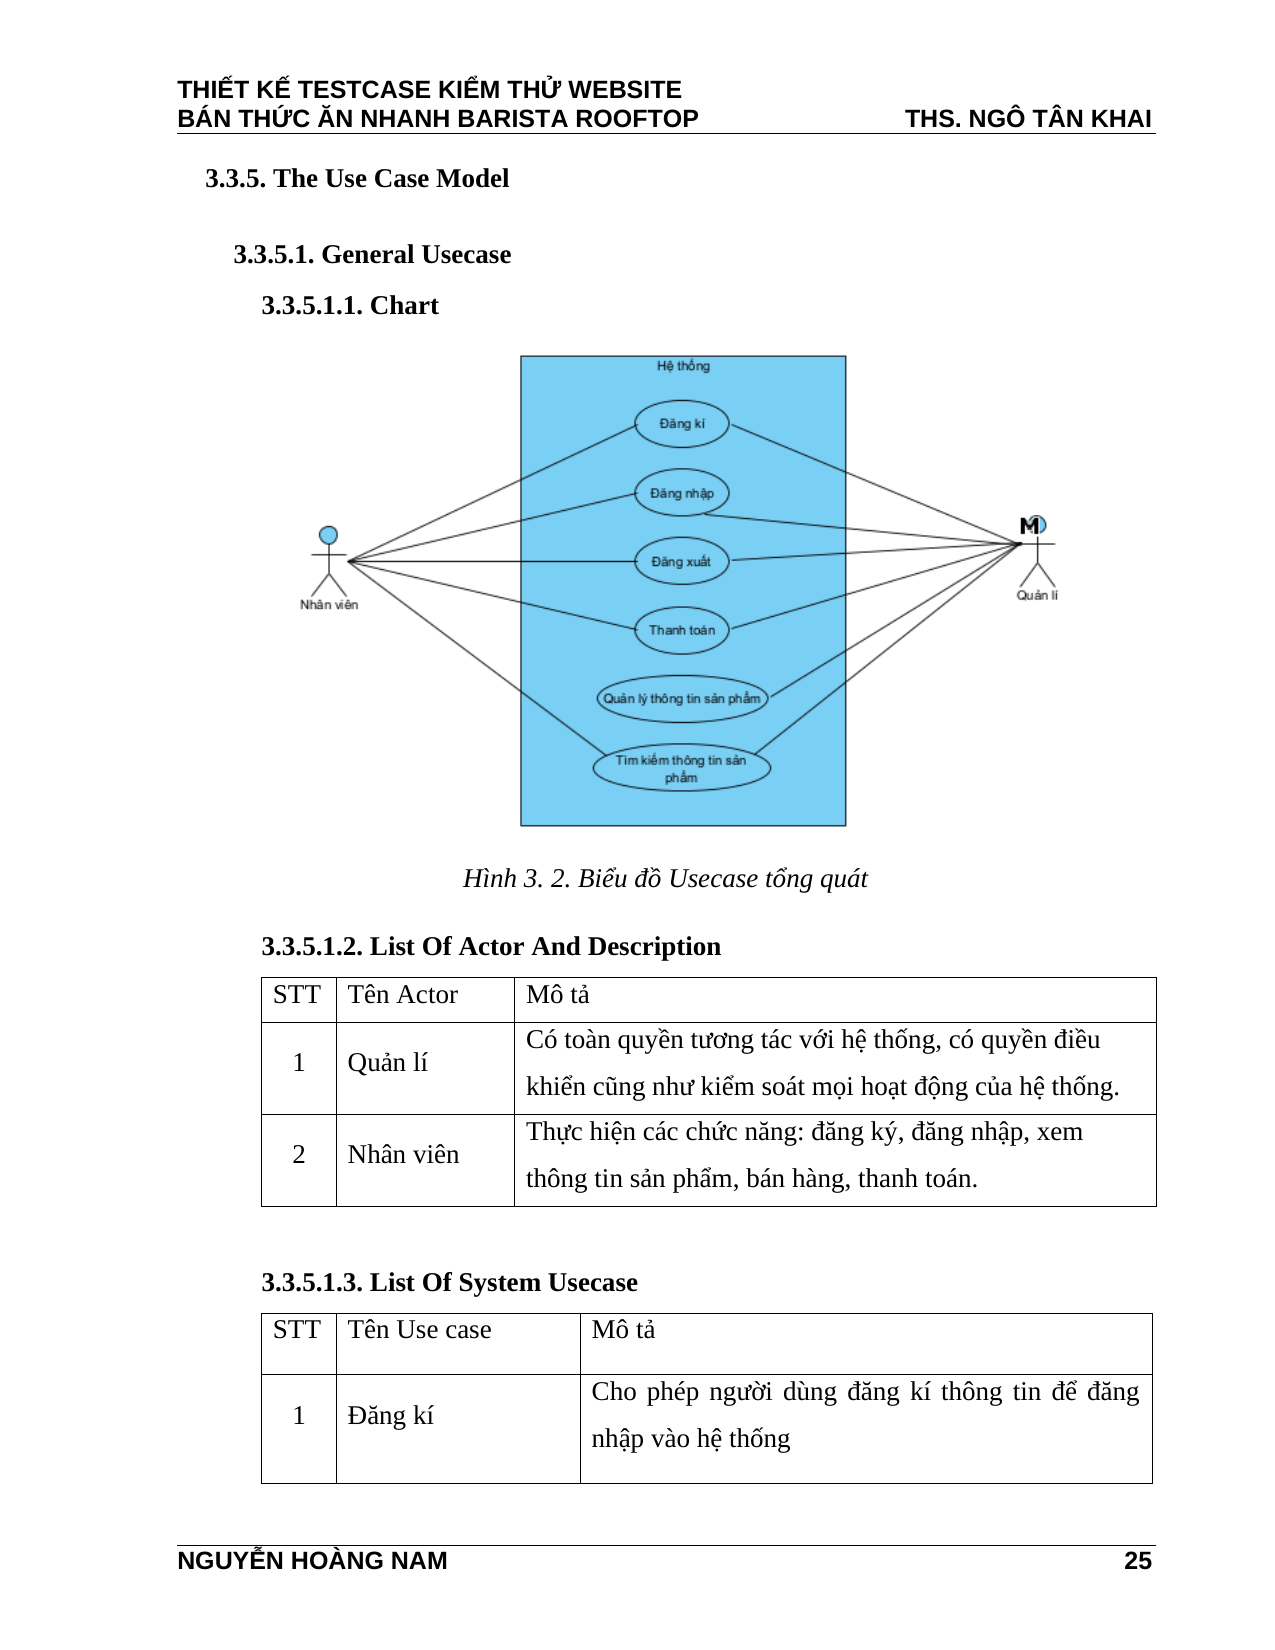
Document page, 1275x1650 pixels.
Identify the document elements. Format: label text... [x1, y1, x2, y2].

subtitle 3.3.5.1.2. List Of Actor And Description [261, 930, 1156, 961]
table_header STT [262, 1314, 336, 1374]
table_cell Quản lí [337, 1023, 514, 1114]
table_cell 1 [262, 1023, 336, 1114]
subtitle 3.3.5.1. General Usecase [233, 238, 1156, 269]
table_header Mô tả [581, 1314, 1152, 1374]
table_header Tên Use case [337, 1314, 580, 1374]
table_cell 2 [262, 1115, 336, 1206]
picture [300, 353, 1064, 832]
table_cell Có toàn quyền tương tác với hệ thống, có quyền điều khiển cũng như kiểm soát mọi hoạt động của hệ thống. [515, 1023, 1156, 1114]
subtitle 3.3.5.1.1. Chart [261, 289, 1156, 320]
table_cell Thực hiện các chức năng: đăng ký, đăng nhập, xem thông tin sản phẩm, bán hàng, thanh toán. [515, 1115, 1156, 1206]
subtitle 3.3.5.1.3. List Of System Usecase [261, 1266, 1156, 1297]
table_header Tên Actor [337, 978, 514, 1022]
subtitle 3.3.5. The Use Case Model [205, 162, 1156, 193]
table_cell Cho phép người dùng đăng kí thông tin để đăng nhập vào hệ thống [581, 1375, 1152, 1483]
table_cell 1 [262, 1375, 336, 1483]
table_header Mô tả [515, 978, 1156, 1022]
table_header STT [262, 978, 336, 1022]
table_cell Đăng kí [337, 1375, 580, 1483]
table_cell Nhân viên [337, 1115, 514, 1206]
